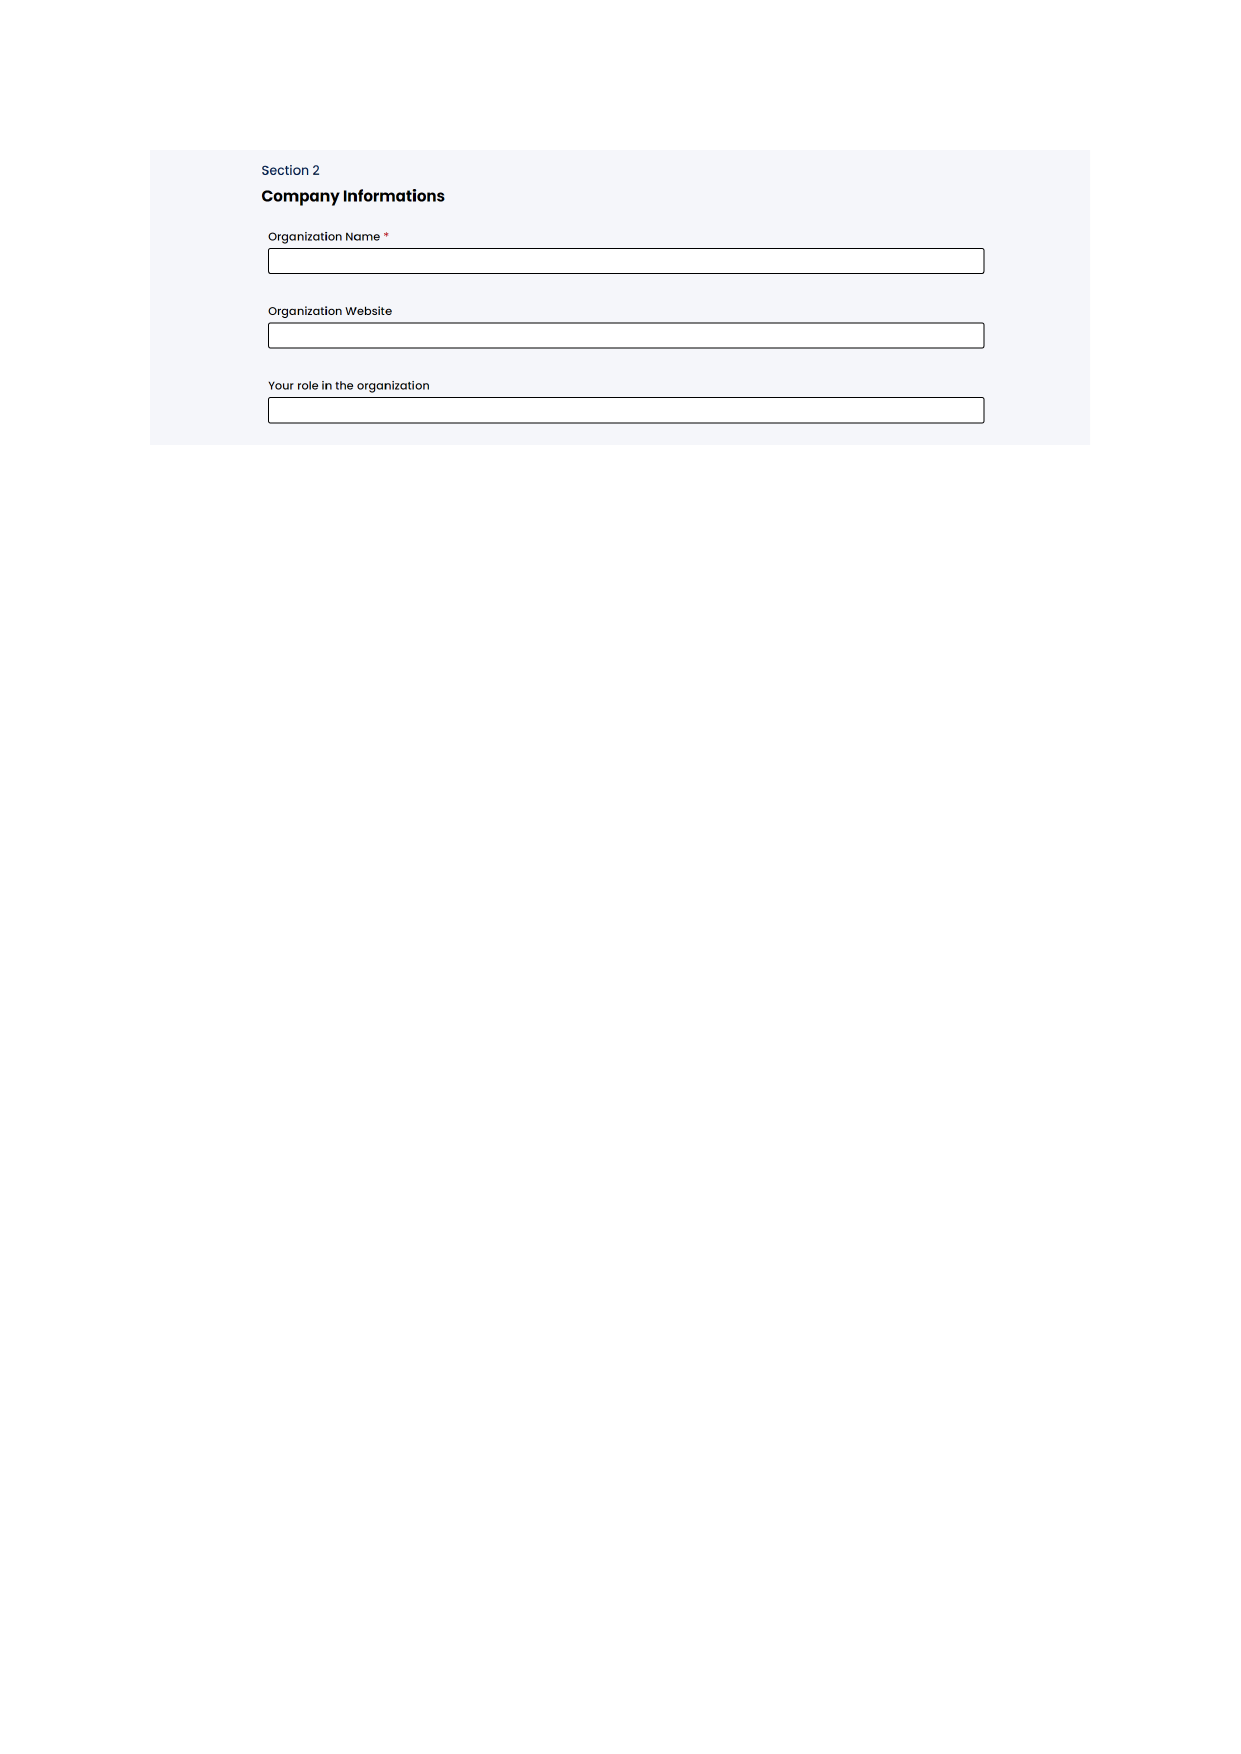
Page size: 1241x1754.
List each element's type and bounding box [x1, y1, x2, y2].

picture [150, 150, 1091, 445]
